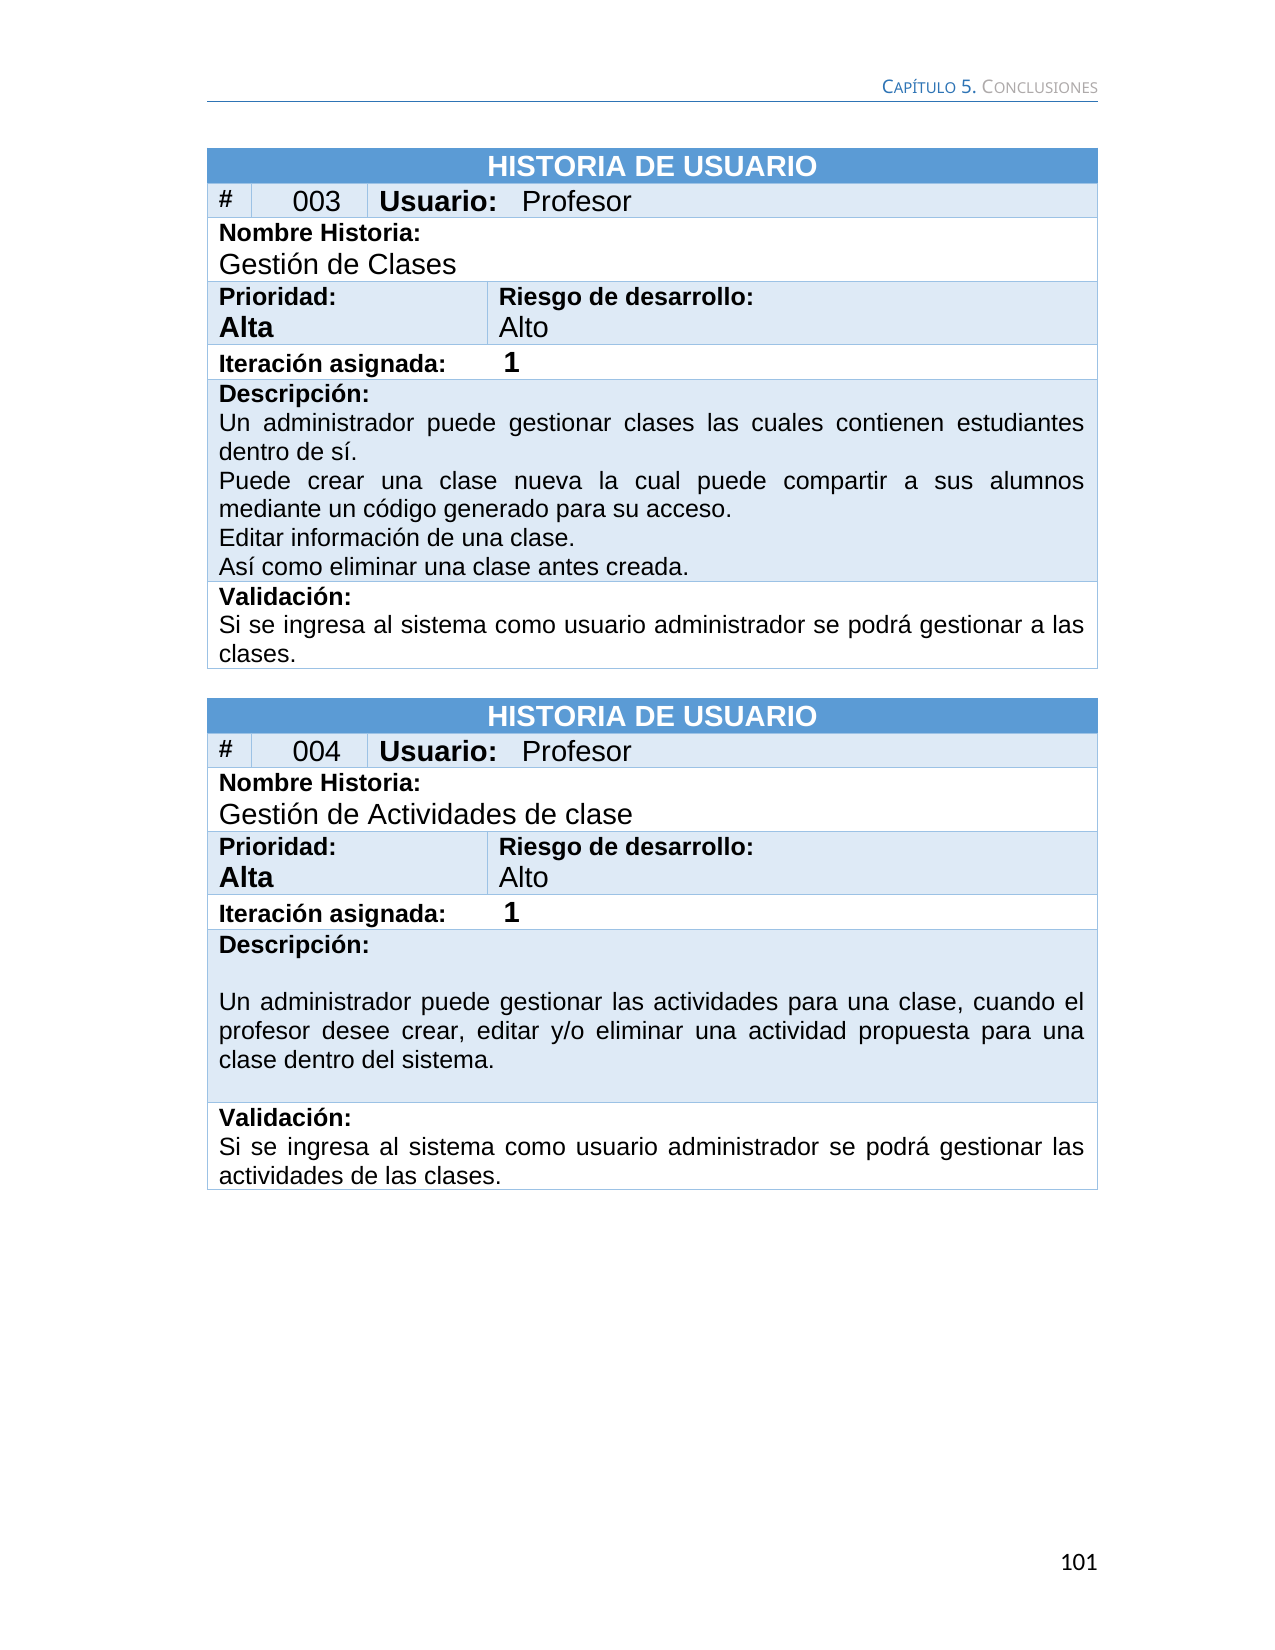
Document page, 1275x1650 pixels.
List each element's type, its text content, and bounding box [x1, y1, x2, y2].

table_cell 004 [252, 734, 367, 767]
table_cell Prioridad: Alta [208, 282, 487, 344]
table_header HISTORIA DE USUARIO [208, 699, 1097, 733]
table_cell # [208, 734, 251, 767]
table_cell Nombre Historia: Gestión de Clases [208, 218, 1097, 281]
table_cell Iteración asignada: 1 [208, 895, 1097, 928]
table_cell Usuario: Profesor [368, 184, 1097, 217]
table_cell Nombre Historia: Gestión de Actividades de clase [208, 768, 1097, 831]
table_cell Prioridad: Alta [208, 832, 487, 894]
table_cell Descripción: Un administrador puede gestionar clases las cuales contienen estudiantes dentro de sí. Puede crear una clase nueva la cual puede compartir a sus alumnos mediante un código generado para su acceso. Editar información de una clase. Así como eliminar una clase antes creada. [208, 380, 1097, 581]
table_cell Validación: Si se ingresa al sistema como usuario administrador se podrá gestionar a las clases. [208, 582, 1097, 668]
table_cell Riesgo de desarrollo: Alto [488, 832, 1097, 894]
table_cell Usuario: Profesor [368, 734, 1097, 767]
table_cell 003 [252, 184, 367, 217]
table_cell Riesgo de desarrollo: Alto [488, 282, 1097, 344]
table_header HISTORIA DE USUARIO [208, 149, 1097, 183]
table_cell Iteración asignada: 1 [208, 345, 1097, 378]
table_cell Validación: Si se ingresa al sistema como usuario administrador se podrá gestionar las actividades de las clases. [208, 1103, 1097, 1189]
table_cell # [208, 184, 251, 217]
table_cell Descripción: Un administrador puede gestionar las actividades para una clase, cuando el profesor desee crear, editar y/o eliminar una actividad propuesta para una clase dentro del sistema. [208, 930, 1097, 1102]
